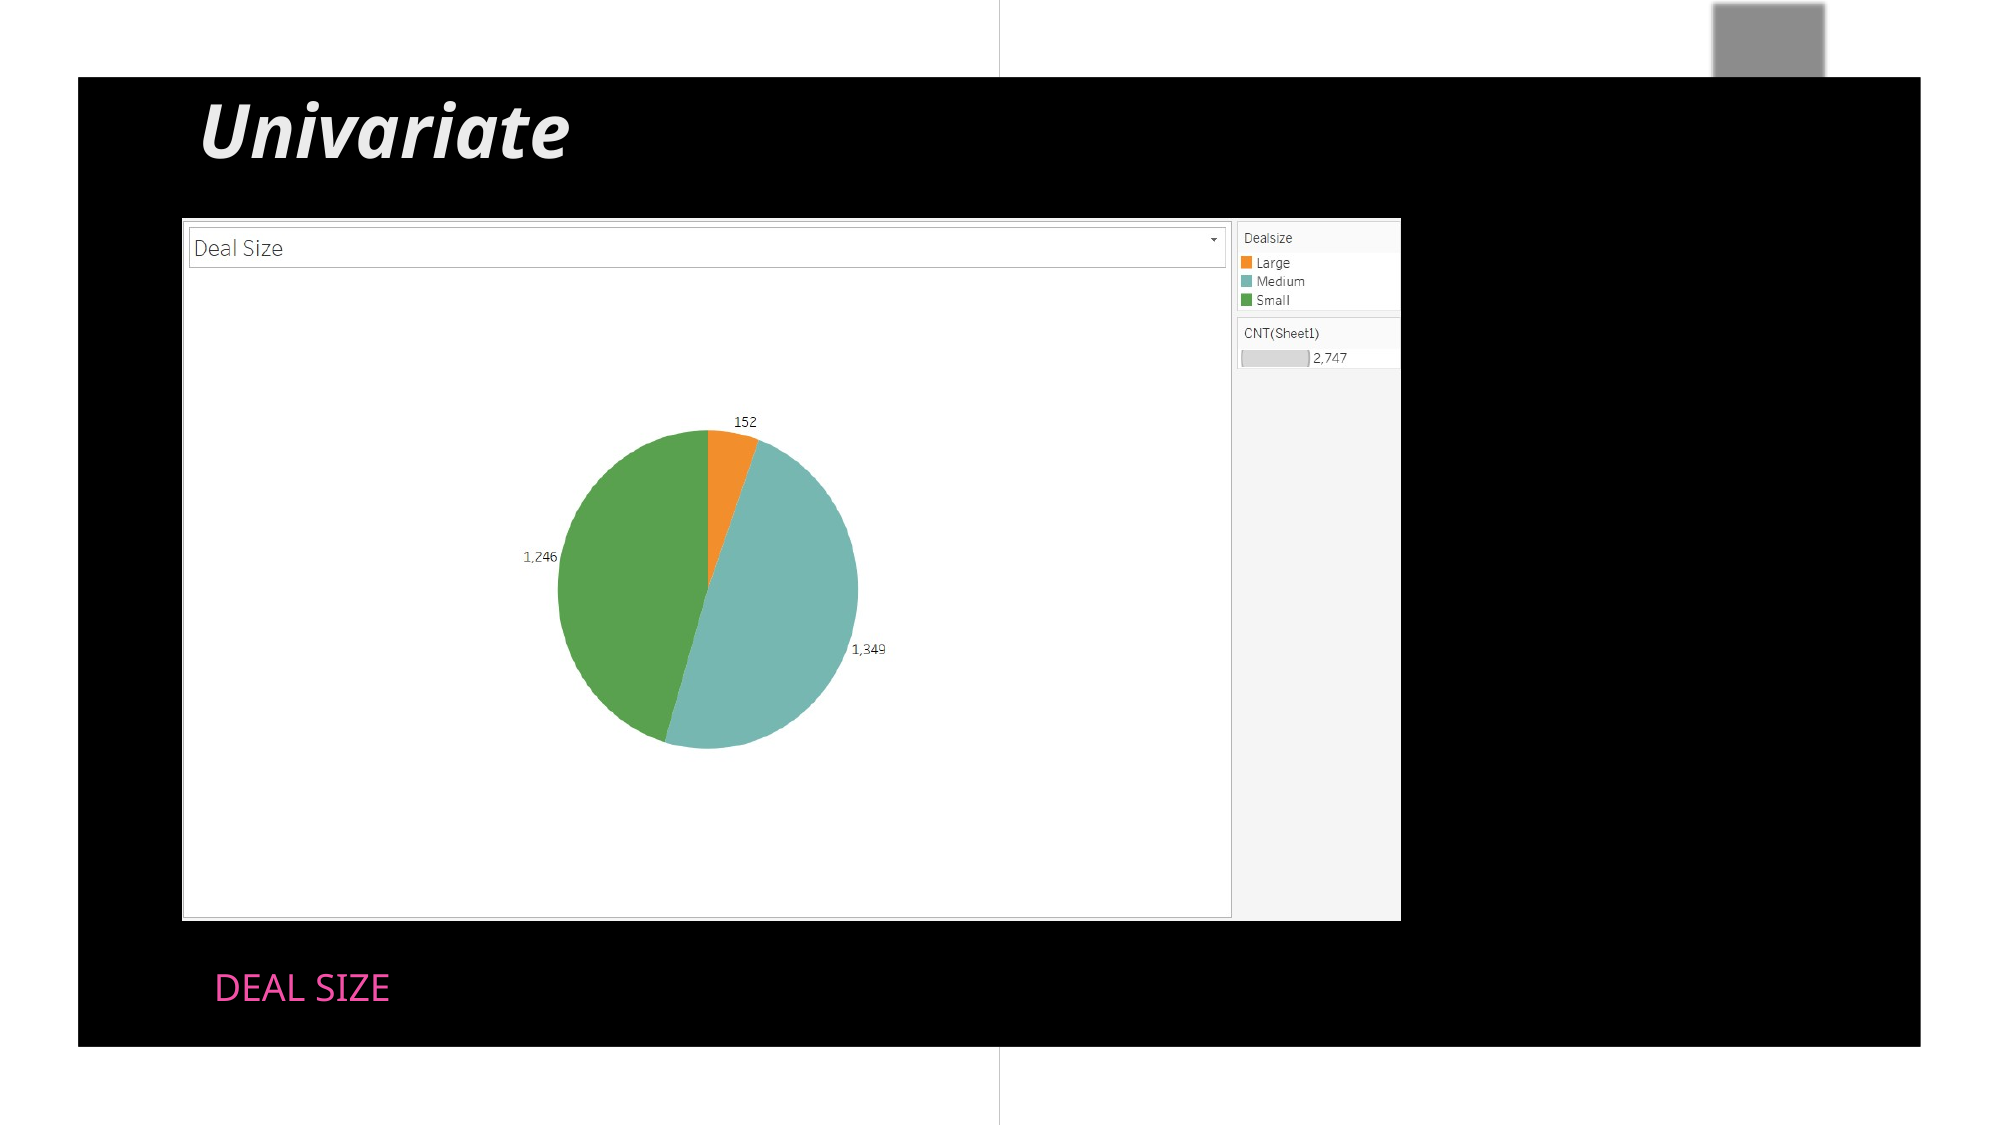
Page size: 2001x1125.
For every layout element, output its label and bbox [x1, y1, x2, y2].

picture [171, 215, 1411, 939]
picture [1707, 0, 1830, 196]
